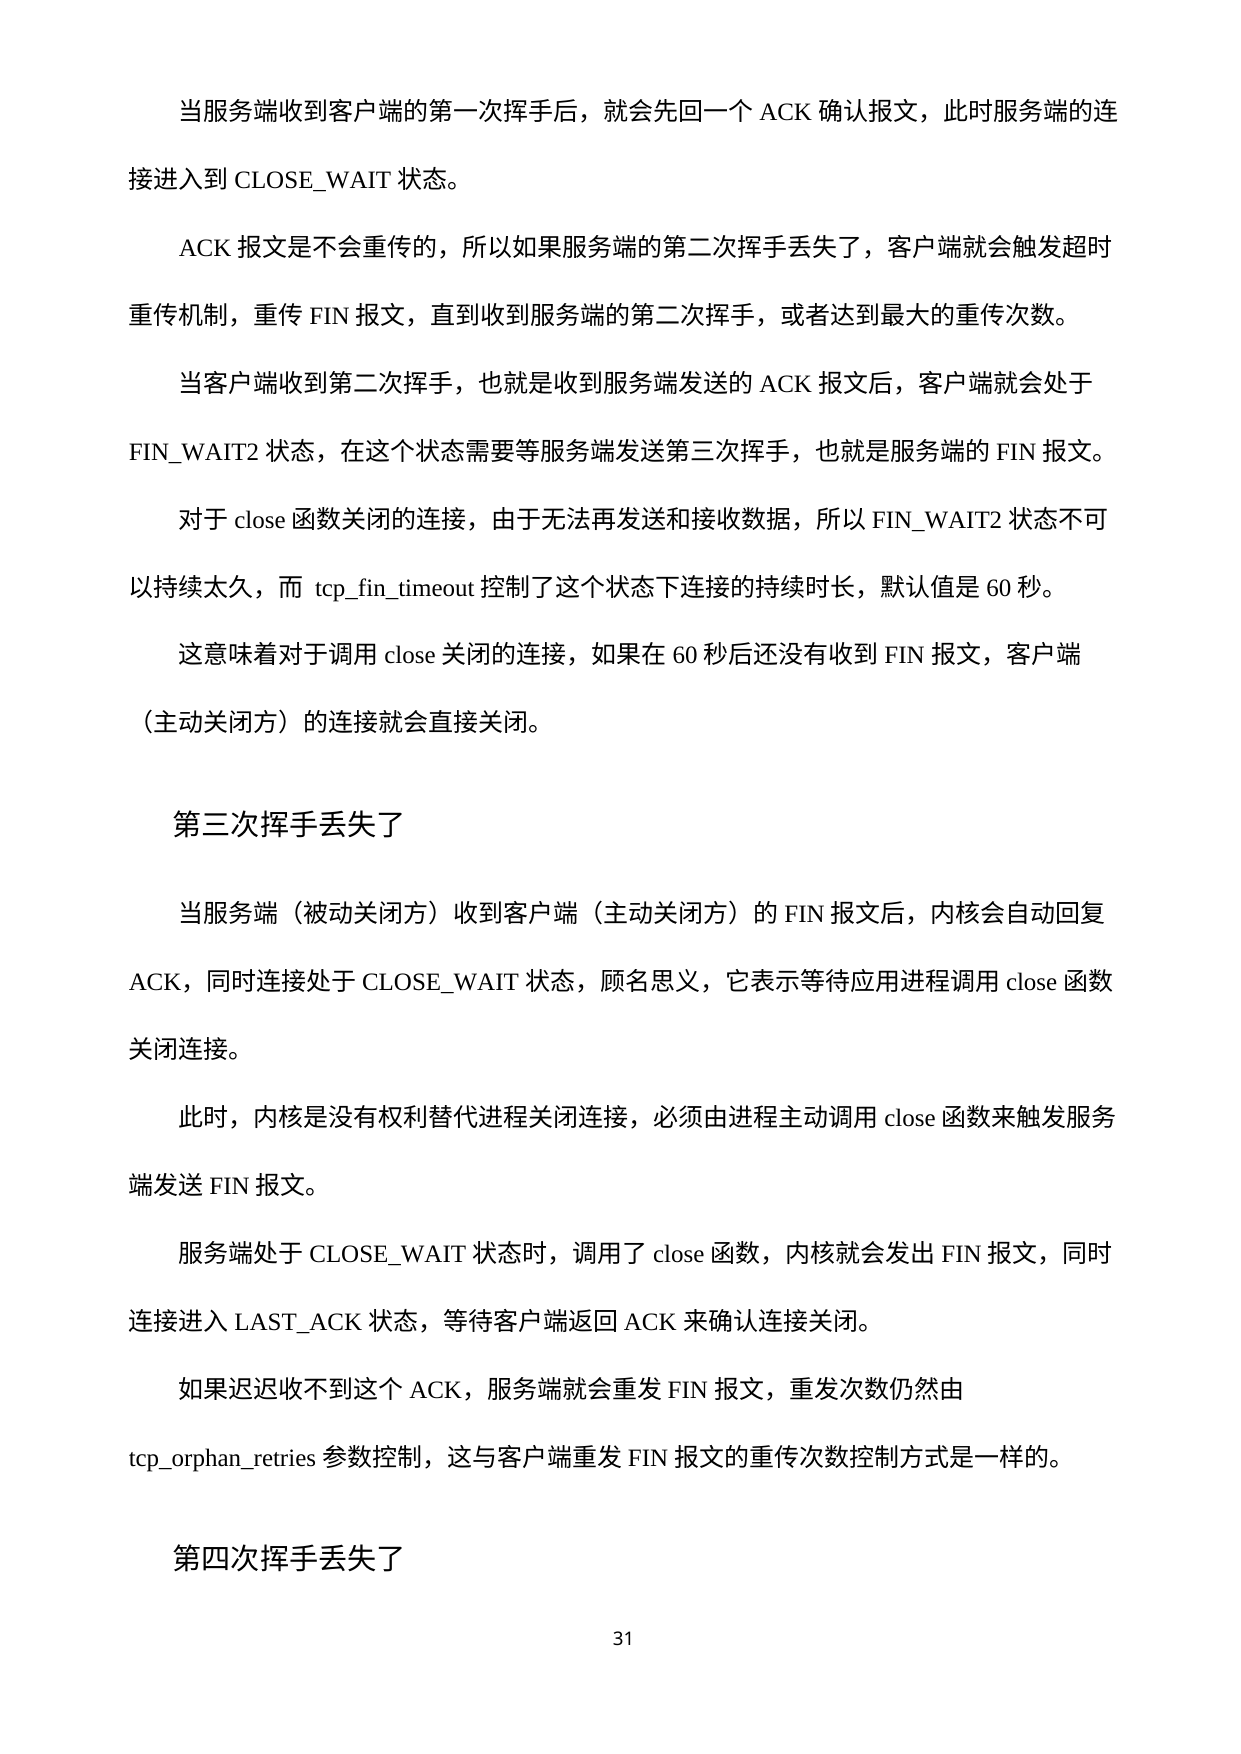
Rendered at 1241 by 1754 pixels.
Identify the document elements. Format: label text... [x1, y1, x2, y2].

text 当服务端收到客户端的第一次挥手后，就会先回一个 ACK 确认报文，此时服务端的连接进入到 CLOSE_WAIT 状态。 [128, 76, 1118, 212]
subtitle 第四次挥手丢失了 [172, 1523, 1118, 1591]
text ACK 报文是不会重传的，所以如果服务端的第二次挥手丢失了，客户端就会触发超时重传机制，重传 FIN 报文，直到收到服务端的第二次挥手，或者达到最大的重传次数。 [128, 212, 1118, 347]
text 这意味着对于调用 close 关闭的连接，如果在 60 秒后还没有收到 FIN 报文，客户端（主动关闭方）的连接就会直接关闭。 [128, 619, 1118, 755]
text 此时，内核是没有权利替代进程关闭连接，必须由进程主动调用 close 函数来触发服务端发送 FIN 报文。 [128, 1082, 1118, 1217]
text 如果迟迟收不到这个 ACK，服务端就会重发 FIN 报文，重发次数仍然由 tcp_orphan_retries 参数控制，这与客户端重发 FIN 报文的重传次数控制方式是一样的。 [128, 1353, 1118, 1489]
text 当服务端（被动关闭方）收到客户端（主动关闭方）的 FIN 报文后，内核会自动回复 ACK，同时连接处于 CLOSE_WAIT 状态，顾名思义，它表示等待应用进程调用 close 函数关闭连接。 [128, 878, 1118, 1082]
text 服务端处于 CLOSE_WAIT 状态时，调用了 close 函数，内核就会发出 FIN 报文，同时连接进入 LAST_ACK 状态，等待客户端返回 ACK 来确认连接关闭。 [128, 1217, 1118, 1353]
text 对于 close 函数关闭的连接，由于无法再发送和接收数据，所以FIN_WAIT2 状态不可以持续太久，而 tcp_fin_timeout 控制了这个状态下连接的持续时长，默认值是 60 秒。 [128, 483, 1118, 619]
subtitle 第三次挥手丢失了 [172, 789, 1118, 857]
text 当客户端收到第二次挥手，也就是收到服务端发送的 ACK 报文后，客户端就会处于 FIN_WAIT2 状态，在这个状态需要等服务端发送第三次挥手，也就是服务端的 FIN 报文。 [128, 347, 1118, 483]
